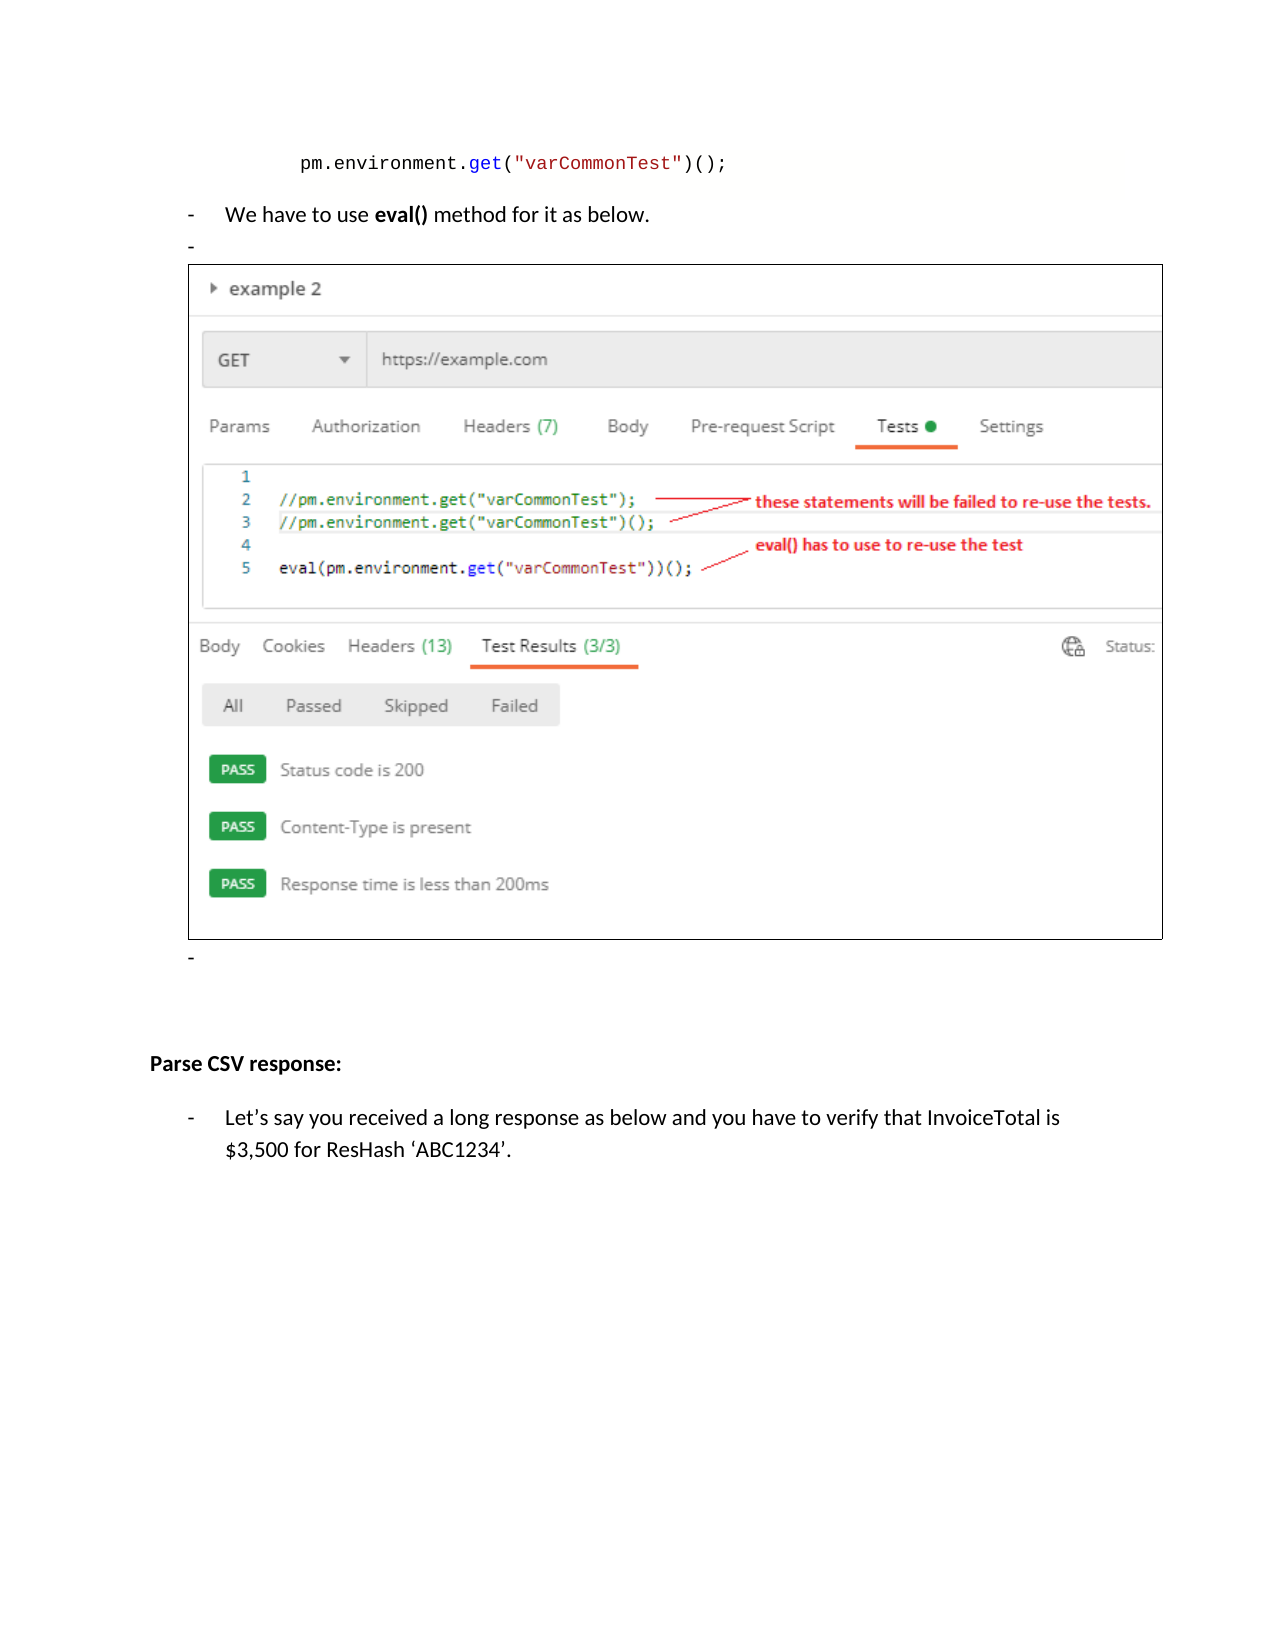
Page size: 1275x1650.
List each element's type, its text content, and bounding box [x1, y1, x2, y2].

list We have to use eval() method for it as below. [187, 200, 1125, 228]
list pm.environment.get("varCommonTest")(); [300, 150, 1125, 175]
list Let’s say you received a long response as below and you have to verify that InvoiceTotal is $3,500 for ResHash ‘ABC1234’. [187, 1103, 1125, 1163]
picture [189, 265, 1162, 939]
text Parse CSV response: [150, 1049, 1125, 1078]
